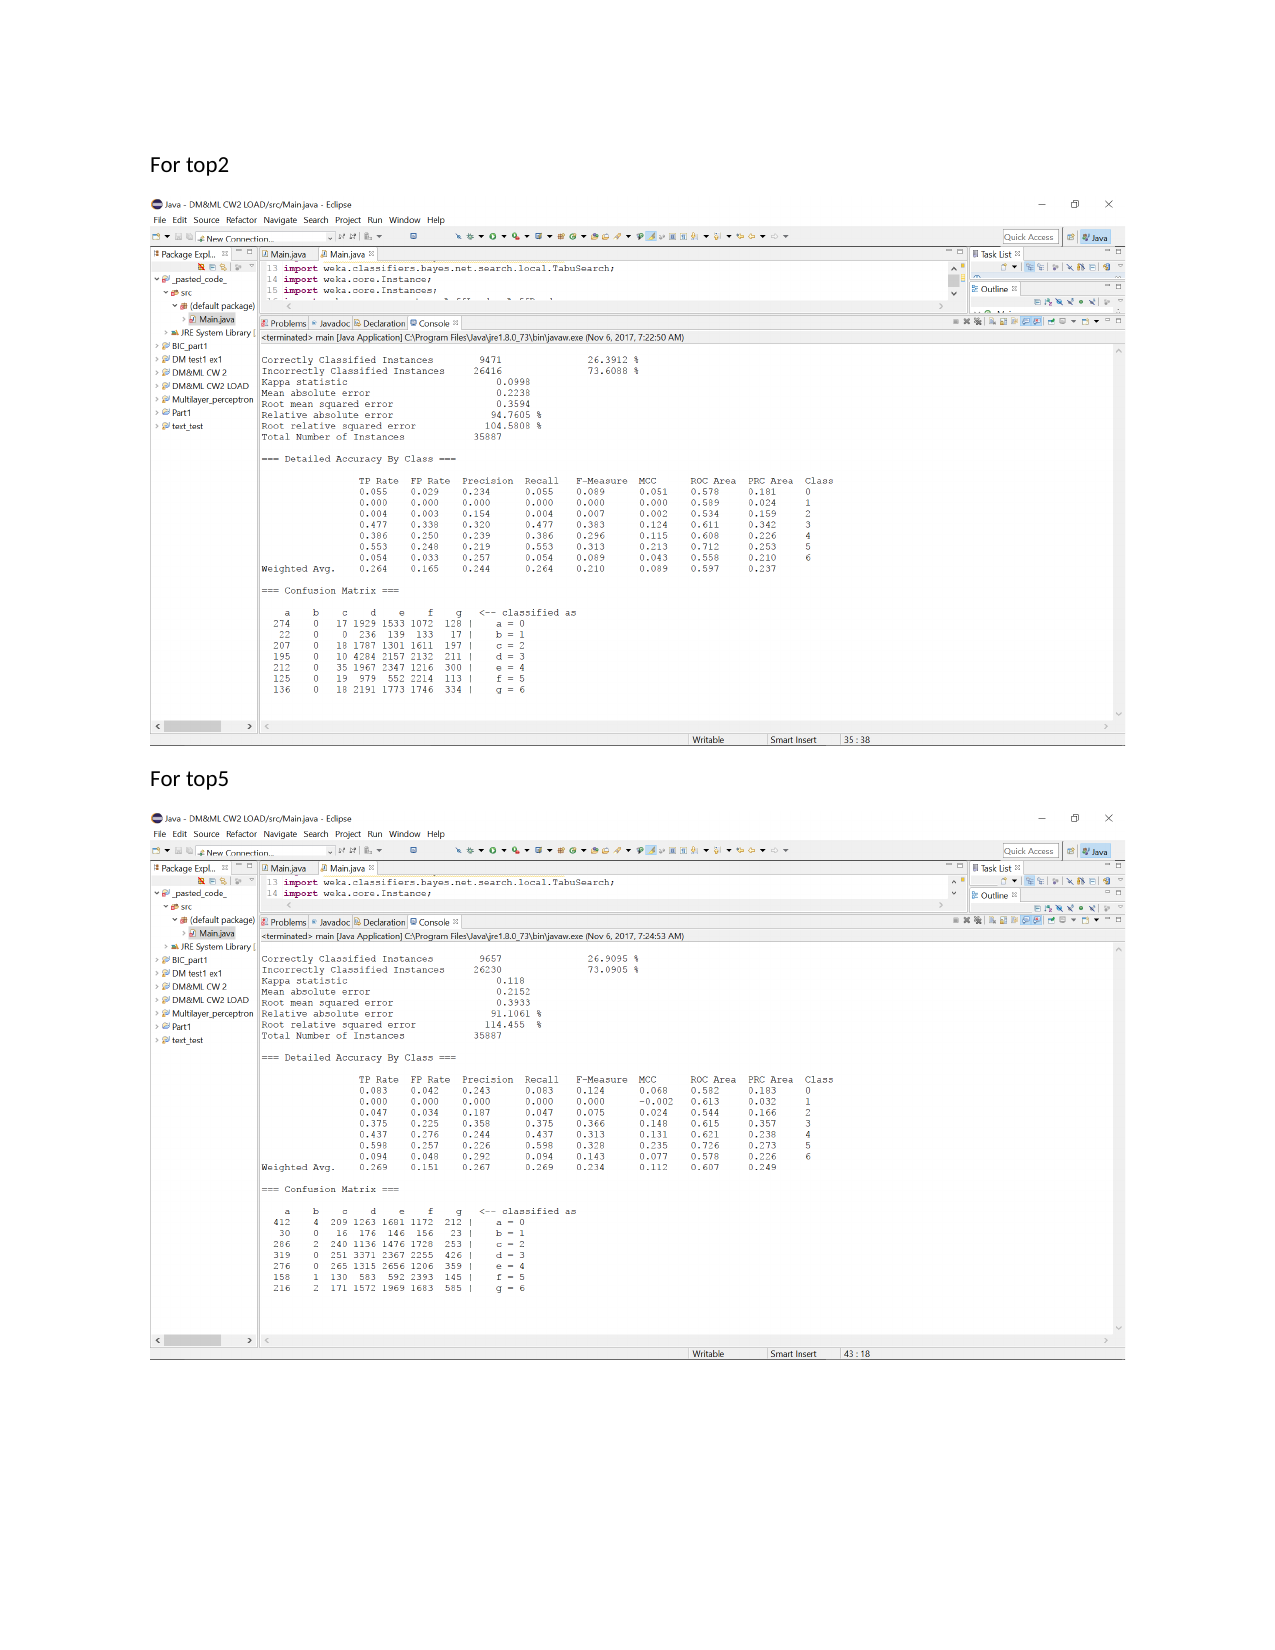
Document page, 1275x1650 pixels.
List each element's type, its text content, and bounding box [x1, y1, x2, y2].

text For top5 [150, 764, 1125, 792]
picture [150, 196, 1125, 746]
text For top2 [150, 150, 1125, 178]
picture [150, 811, 1125, 1360]
